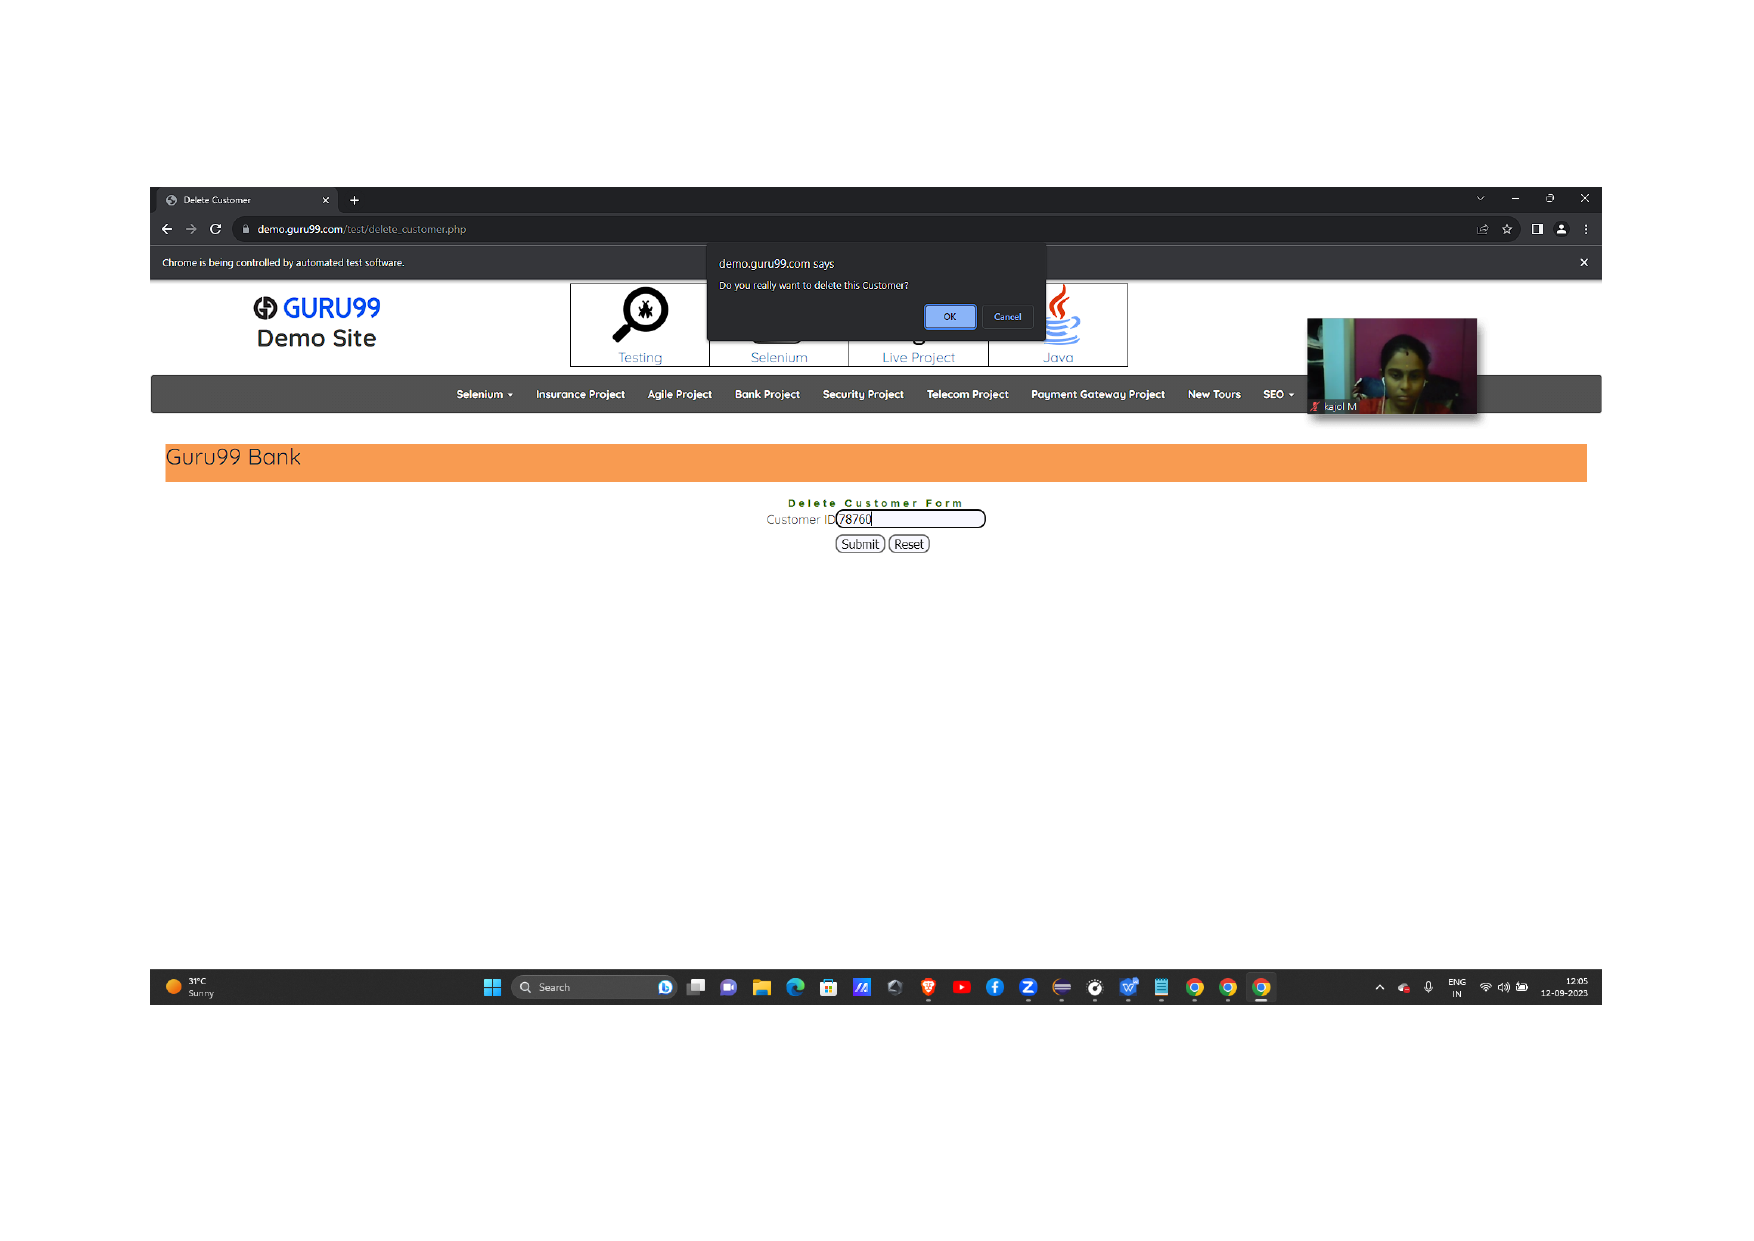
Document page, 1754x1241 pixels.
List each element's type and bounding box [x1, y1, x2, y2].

picture [150, 187, 1602, 1005]
